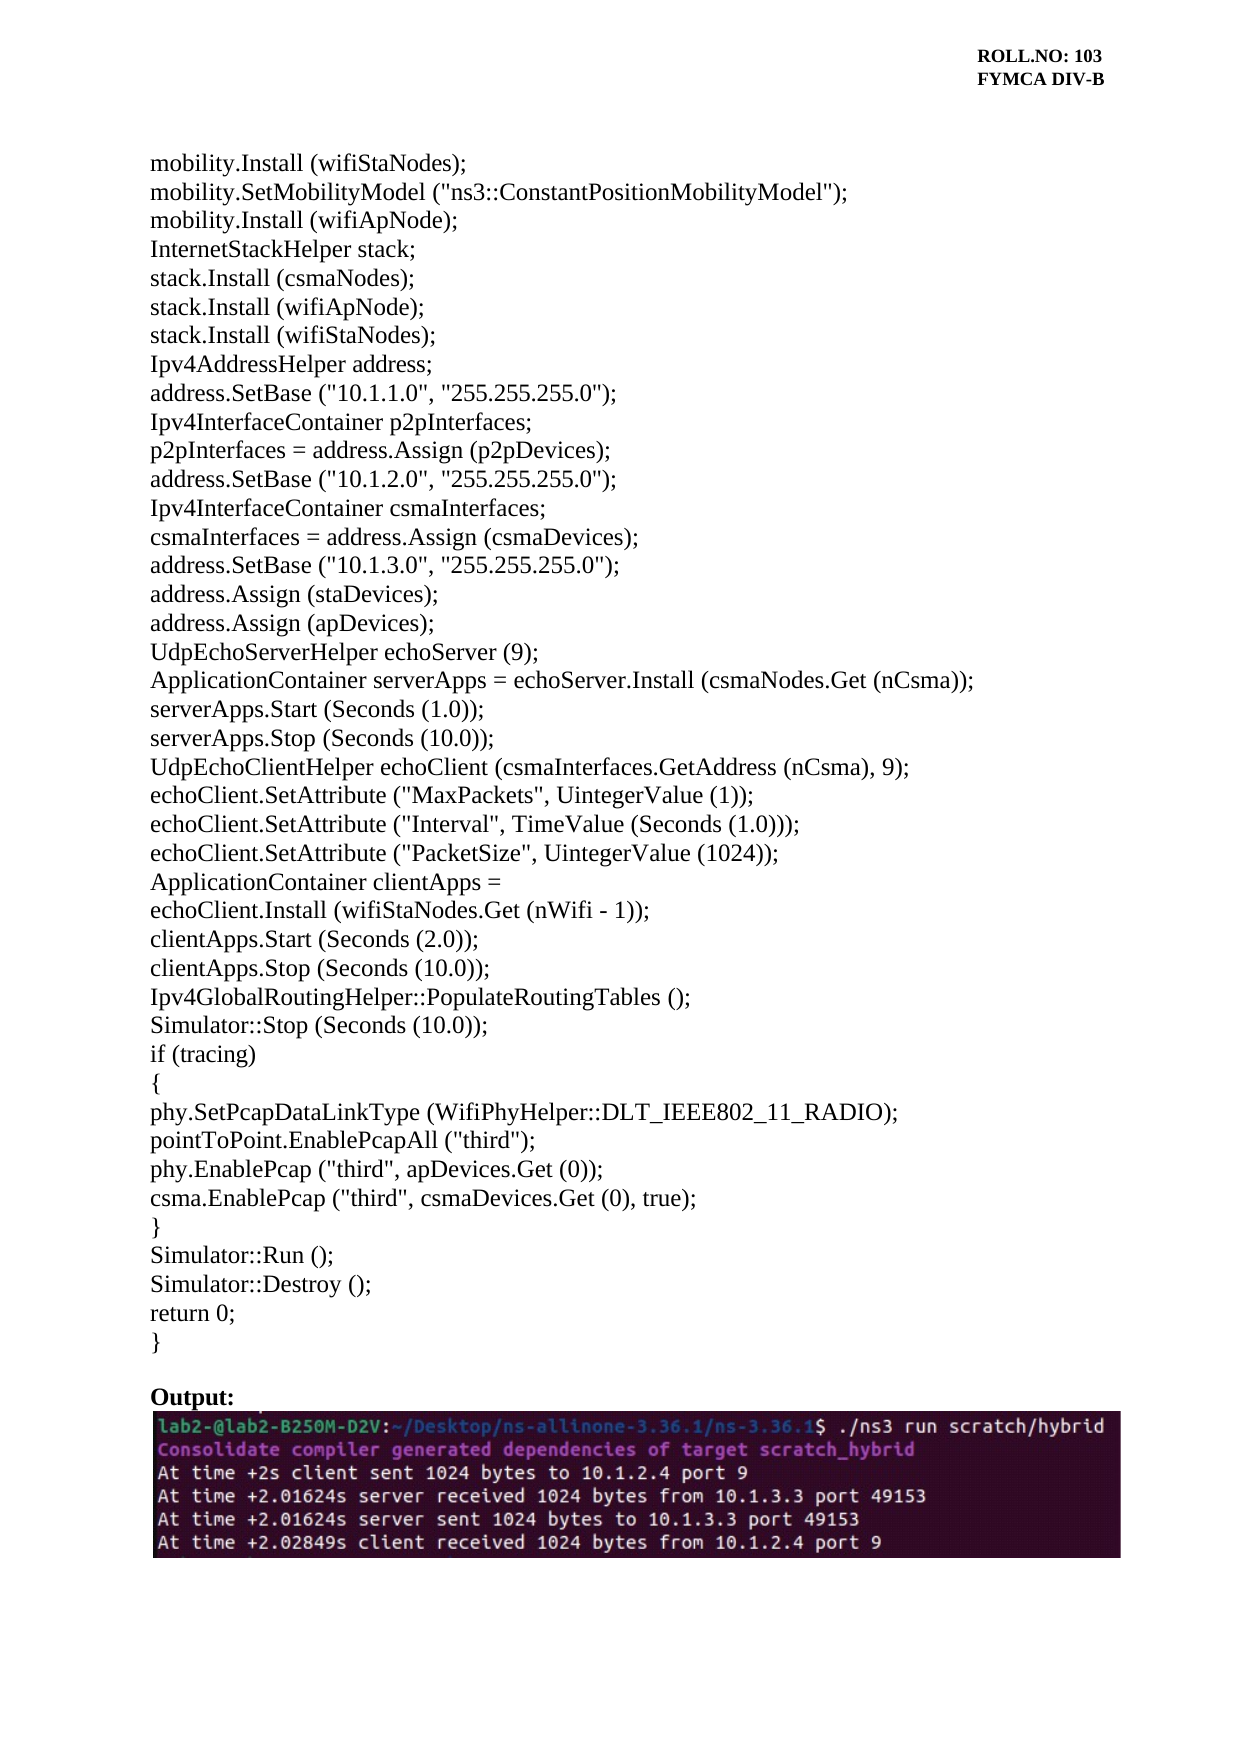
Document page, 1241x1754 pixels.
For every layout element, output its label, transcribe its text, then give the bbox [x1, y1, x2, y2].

picture [153, 1411, 1121, 1558]
text address.SetBase ("10.1.1.0", "255.255.255.0"); [150, 378, 1207, 407]
text echoClient.Install (wifiStaNodes.Get (nWifi - 1)); clientApps.Start (Seconds (2.0)); [150, 896, 781, 953]
text Output: [150, 1382, 1207, 1411]
text } [150, 1327, 1207, 1356]
text Simulator::Run (); Simulator::Destroy (); return 0; [150, 1241, 372, 1327]
text } [150, 1212, 1207, 1241]
text clientApps.Stop (Seconds (10.0)); Ipv4GlobalRoutingHelper::PopulateRoutingTables (); Simulator::Stop (Seconds (10.0)); [150, 953, 691, 1039]
text if (tracing) [150, 1039, 1207, 1068]
text address.Assign (staDevices); address.Assign (apDevices); UdpEchoServerHelper echoServer (9); [150, 579, 548, 665]
text phy.SetPcapDataLinkType (WifiPhyHelper::DLT_IEEE802_11_RADIO); pointToPoint.EnablePcapAll ("third"); [150, 1097, 898, 1154]
text mobility.Install (wifiStaNodes); [150, 148, 1207, 177]
text ApplicationContainer serverApps = echoServer.Install (csmaNodes.Get (nCsma)); serverApps.Start (Seconds (1.0)); [150, 666, 1051, 723]
text mobility.SetMobilityModel ("ns3::ConstantPositionMobilityModel"); mobility.Install (wifiApNode); [150, 177, 848, 234]
text Ipv4InterfaceContainer csmaInterfaces; csmaInterfaces = address.Assign (csmaDevices); address.SetBase ("10.1.3.0", "255.255.255.0"); [150, 493, 691, 579]
text InternetStackHelper stack; stack.Install (csmaNodes); stack.Install (wifiApNode); stack.Install (wifiStaNodes); Ipv4AddressHelper address; [150, 234, 436, 378]
text serverApps.Stop (Seconds (10.0)); [150, 723, 1207, 752]
text phy.EnablePcap ("third", apDevices.Get (0)); csma.EnablePcap ("third", csmaDevices.Get (0), true); [150, 1154, 726, 1212]
text { [150, 1068, 1207, 1097]
text Ipv4InterfaceContainer p2pInterfaces; p2pInterfaces = address.Assign (p2pDevices); address.SetBase ("10.1.2.0", "255.255.255.0"); [150, 407, 657, 493]
text UdpEchoClientHelper echoClient (csmaInterfaces.GetAddress (nCsma), 9); echoClient.SetAttribute ("MaxPackets", UintegerValue (1)); echoClient.SetAttribute ("Interval", TimeValue (Seconds (1.0))); echoClient.SetAttribute ("PacketSize", UintegerValue (1024)); ApplicationContainer clientApps = [150, 752, 966, 896]
